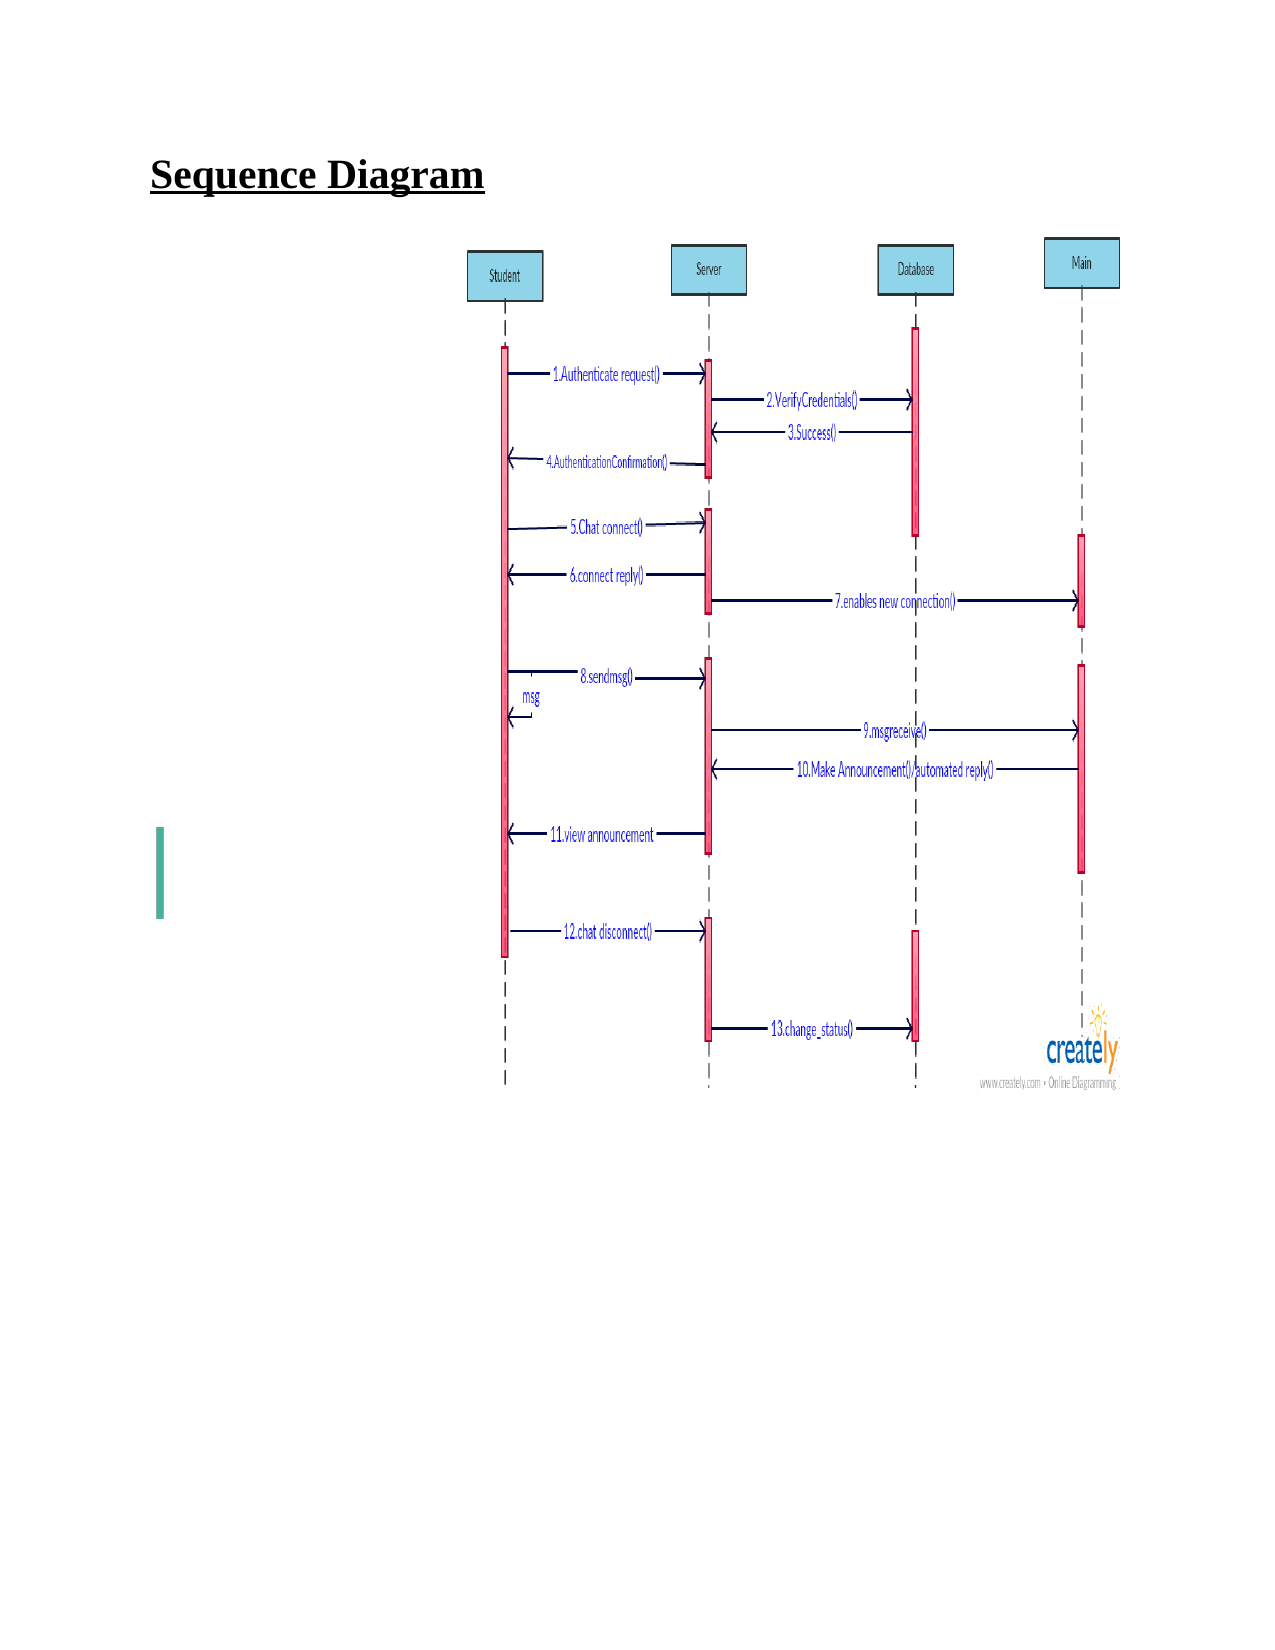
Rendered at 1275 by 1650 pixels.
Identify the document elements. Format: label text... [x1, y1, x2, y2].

text Sequence Diagram [150, 150, 1125, 198]
picture [150, 226, 1125, 1100]
